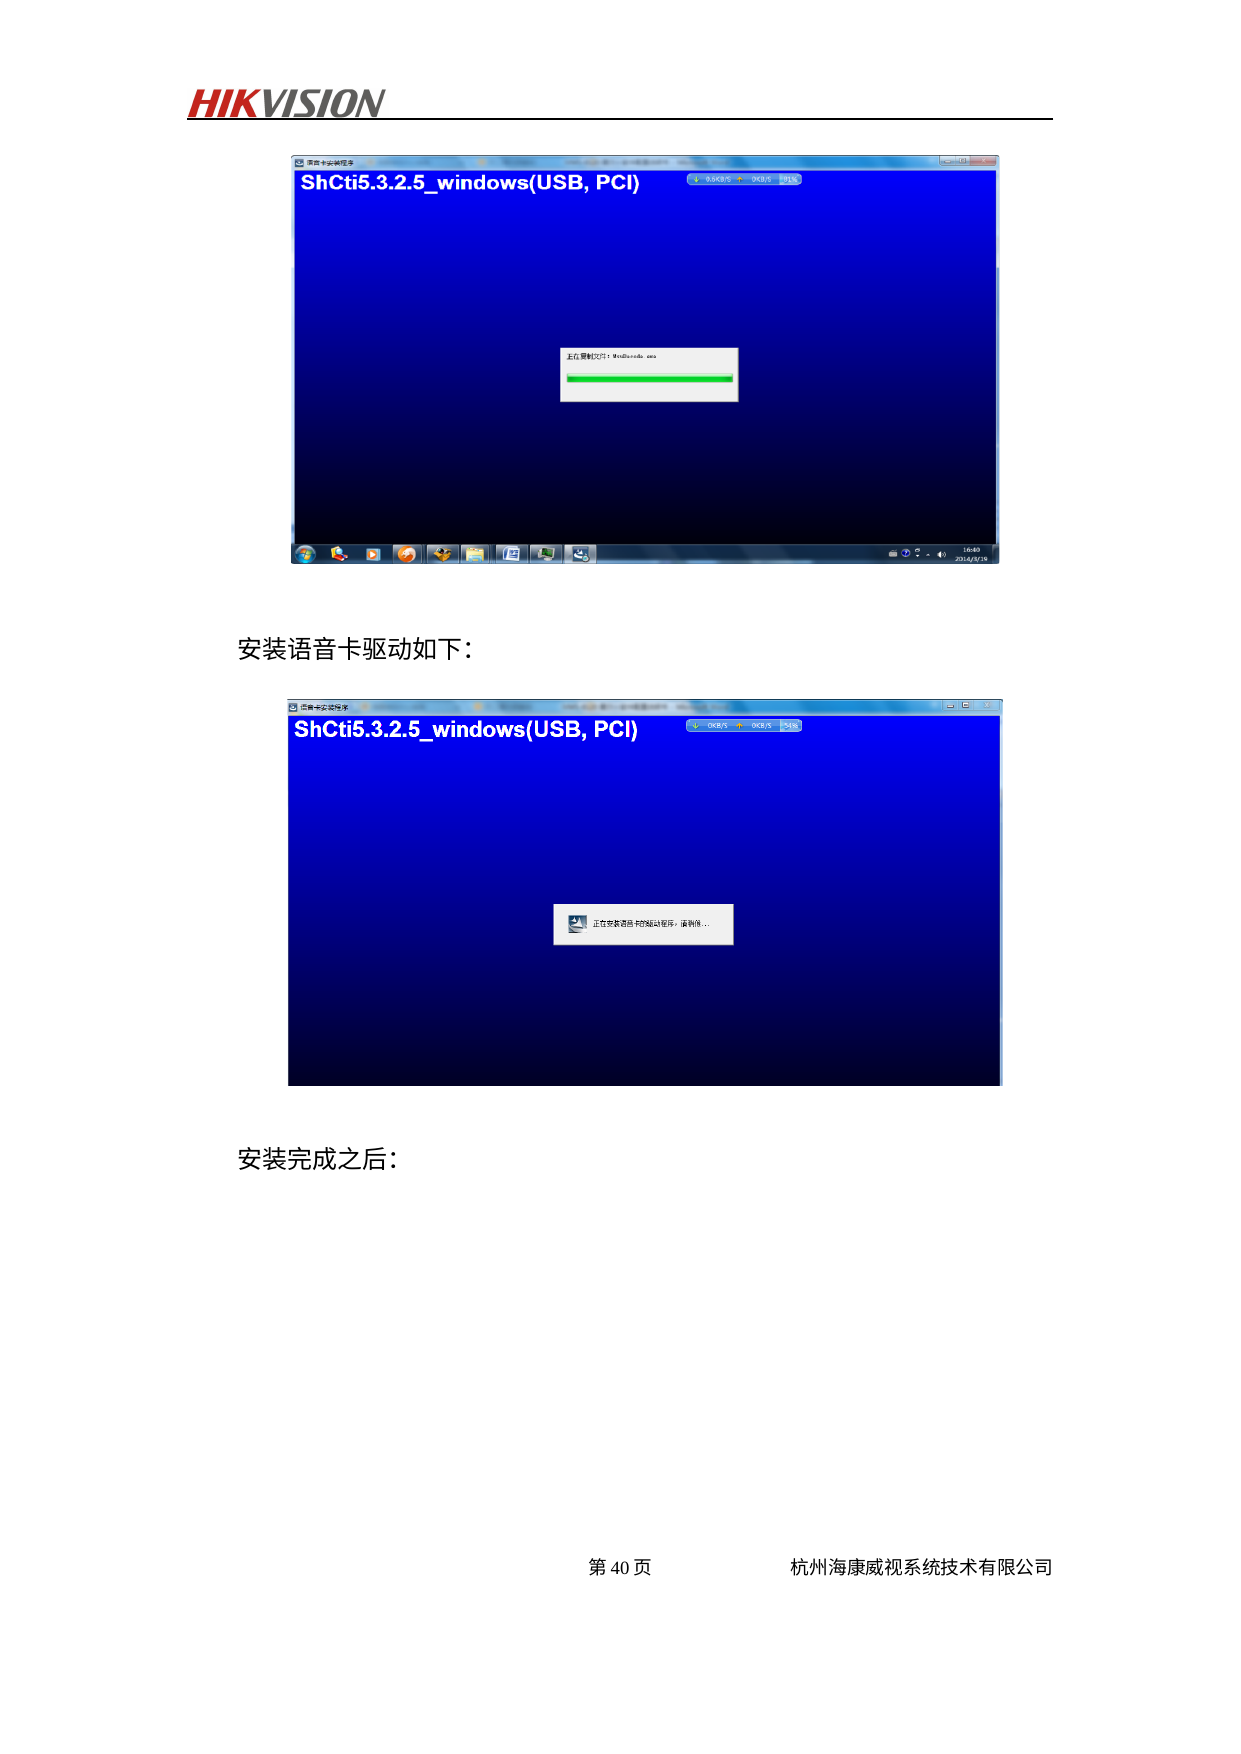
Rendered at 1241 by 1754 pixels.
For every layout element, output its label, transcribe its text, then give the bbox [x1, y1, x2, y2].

text 安装完成之后： [187, 1124, 1053, 1192]
picture [291, 155, 1000, 564]
picture [187, 88, 389, 118]
text 安装语音卡驱动如下： [187, 613, 1053, 681]
picture [287, 699, 1003, 1086]
